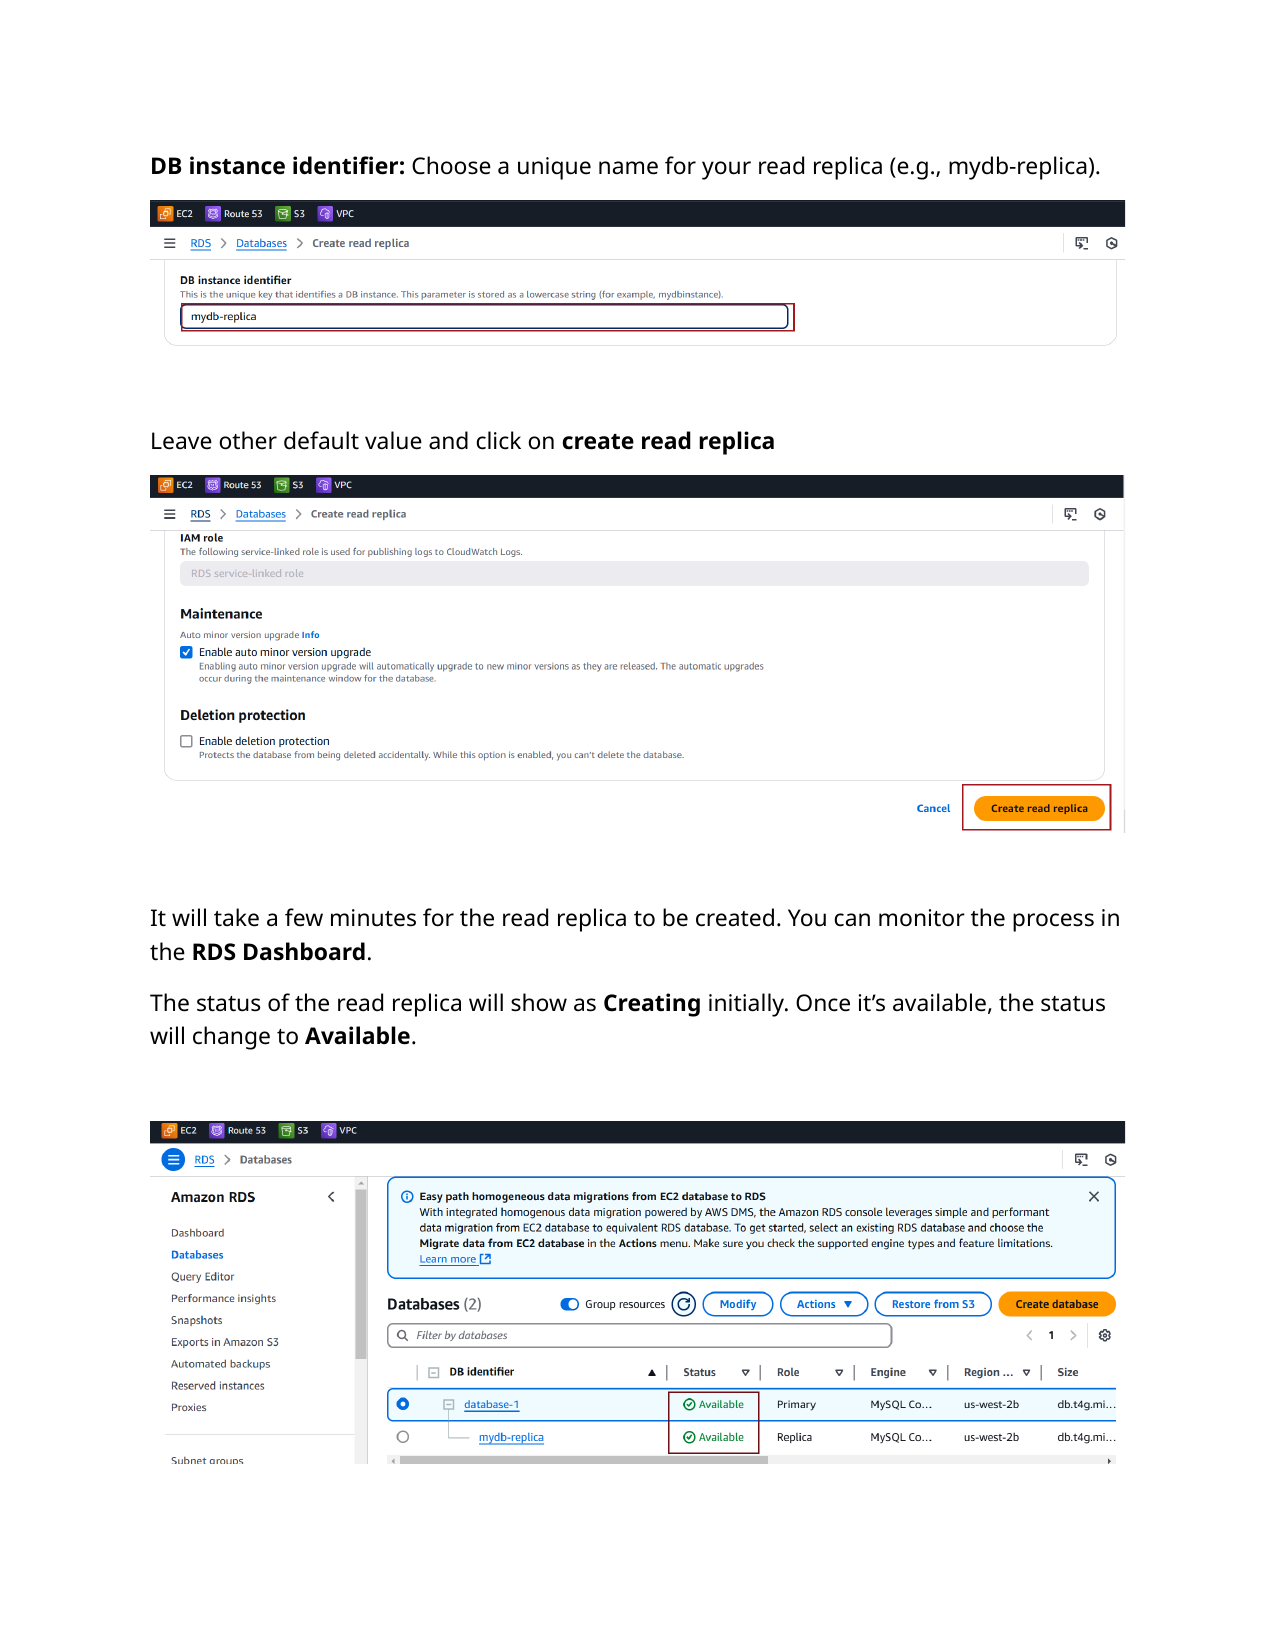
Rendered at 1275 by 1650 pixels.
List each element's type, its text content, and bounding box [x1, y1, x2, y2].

text DB instance identifier: Choose a unique name for your read replica (e.g., mydb-replica). [150, 150, 1125, 181]
text Leave other default value and click on create read replica [150, 424, 1125, 456]
text The status of the read replica will show as Creating initially. Once it’s available, the status will change to Available. [150, 987, 1125, 1052]
picture [150, 1121, 1125, 1464]
picture [150, 475, 1125, 833]
picture [150, 200, 1125, 355]
text It will take a few minutes for the read replica to be created. You can monitor the process in the RDS Dashboard. [150, 902, 1125, 967]
